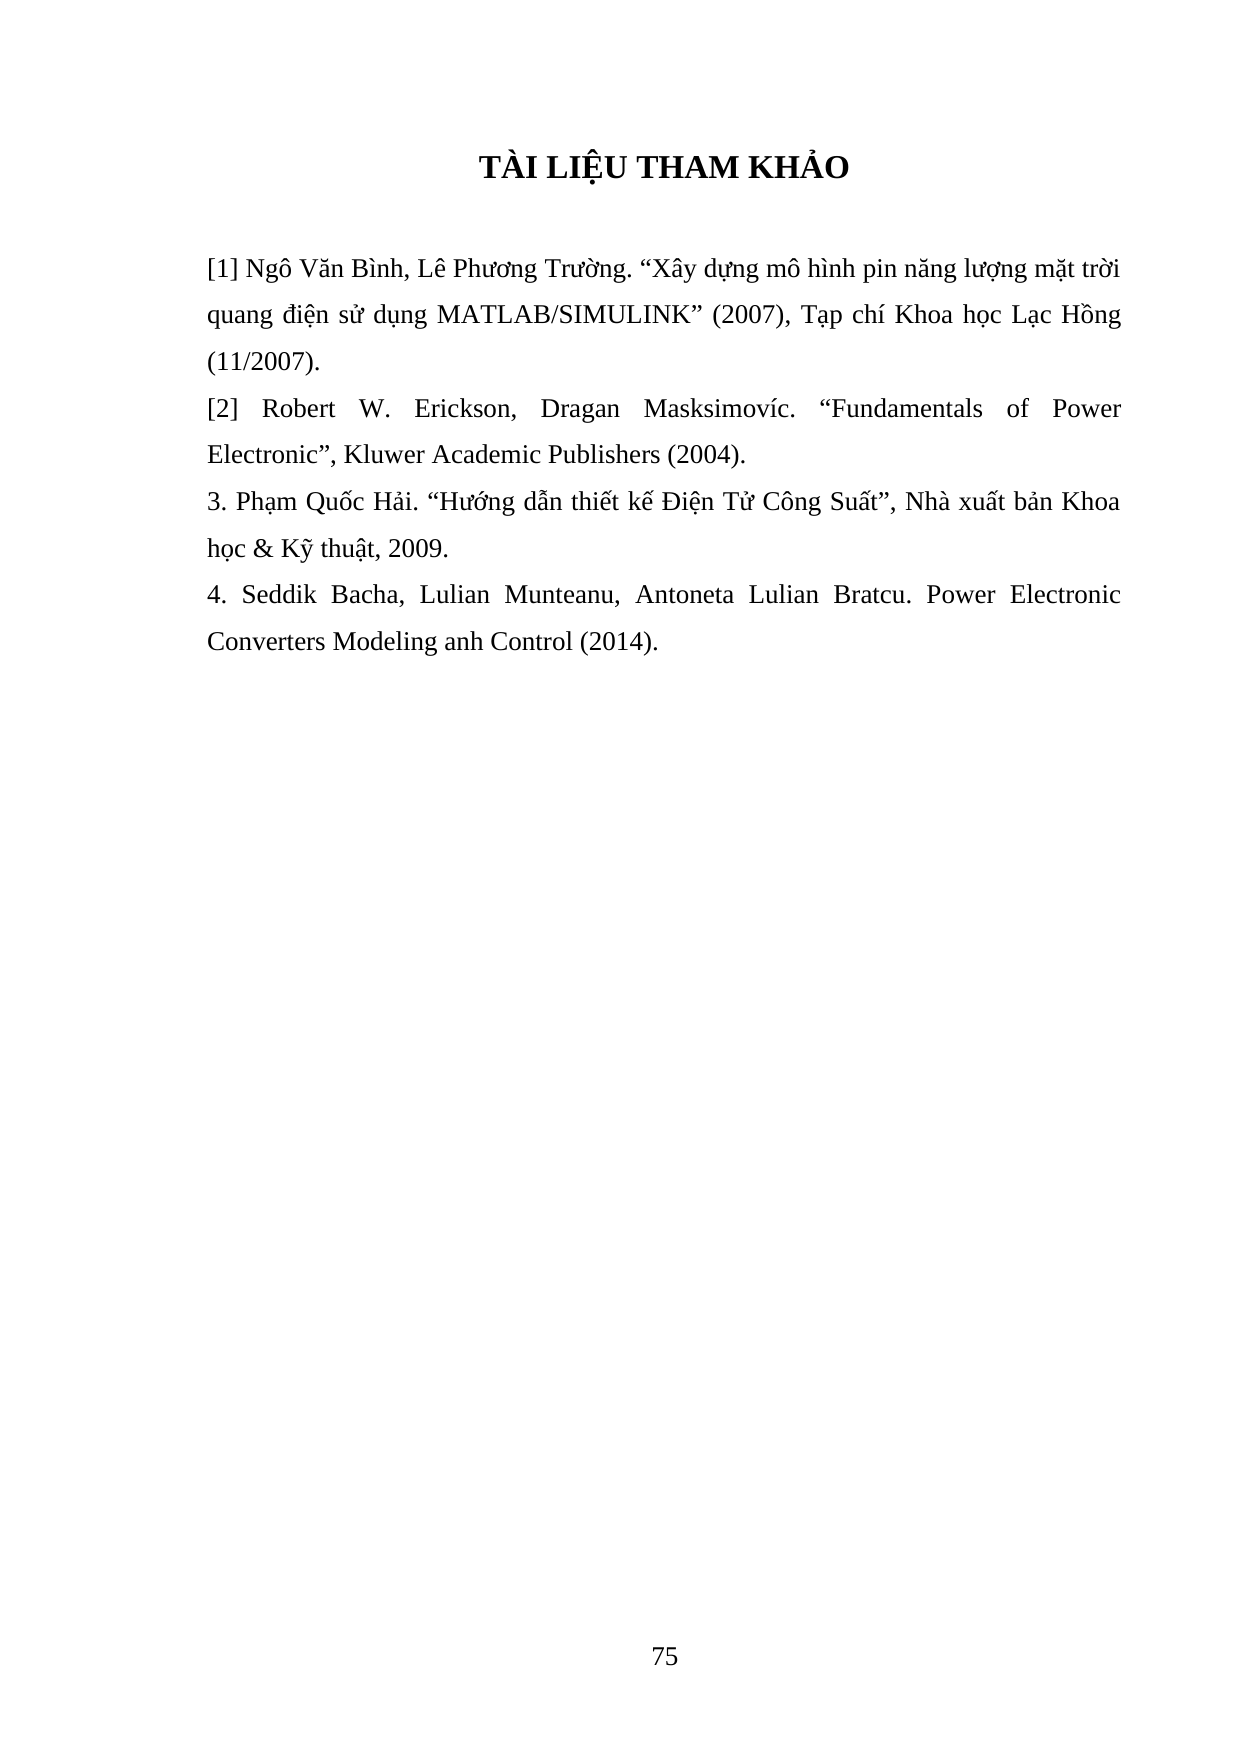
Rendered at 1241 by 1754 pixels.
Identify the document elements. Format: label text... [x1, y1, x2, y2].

text [1] Ngô Văn Bình, Lê Phương Trường. “Xây dựng mô hình pin năng lượng mặt trời quang điện sử dụng MATLAB/SIMULINK” (2007), Tạp chí Khoa học Lạc Hồng (11/2007). [207, 252, 1122, 376]
text 4. Seddik Bacha, Lulian Munteanu, Antoneta Lulian Bratcu. Power Electronic Converters Modeling anh Control (2014). [207, 578, 1122, 656]
text [2] Robert W. Erickson, Dragan Masksimovíc. “Fundamentals of Power Electronic”, Kluwer Academic Publishers (2004). [207, 392, 1122, 470]
subtitle TÀI LIỆU THAM KHẢO [207, 148, 1122, 186]
text 3. Phạm Quốc Hải. “Hướng dẫn thiết kế Điện Tử Công Suất”, Nhà xuất bản Khoa học & Kỹ thuật, 2009. [207, 485, 1122, 563]
